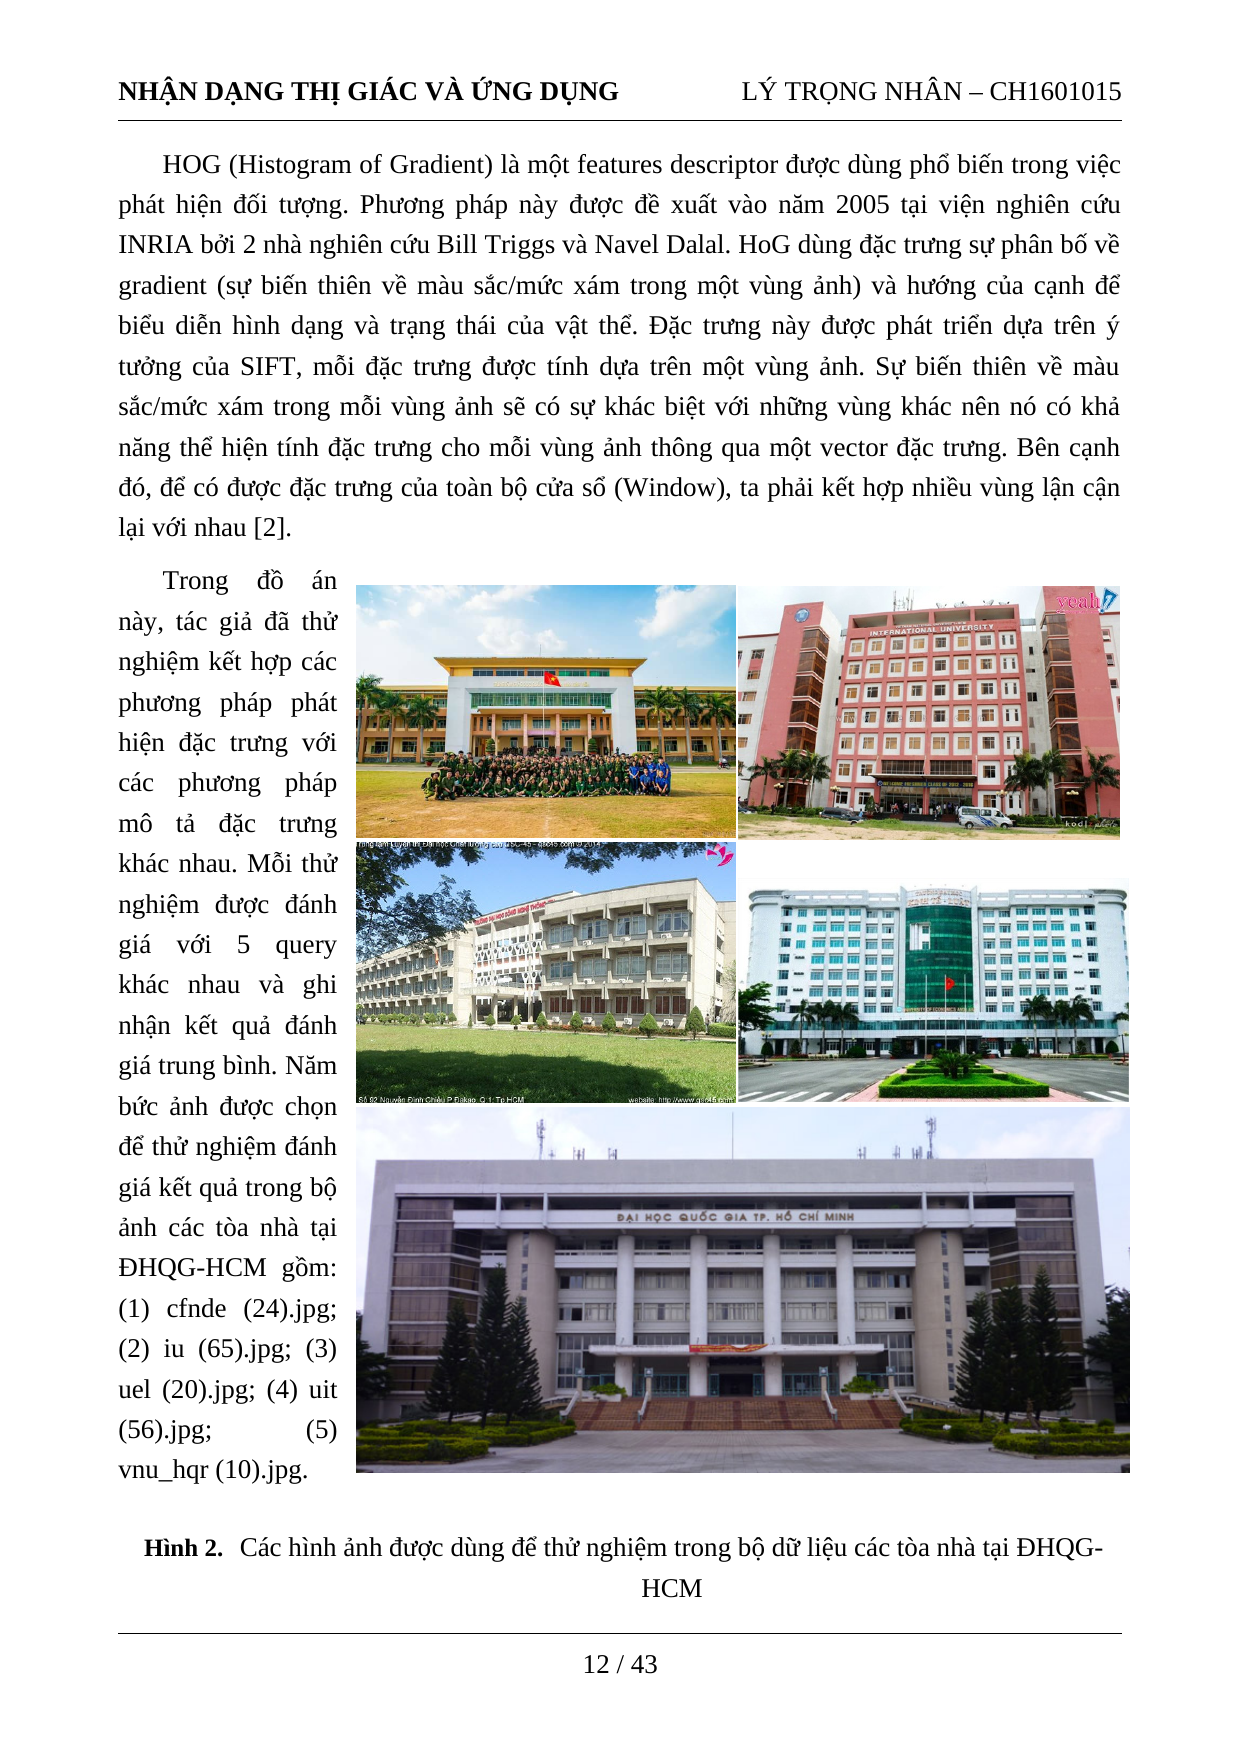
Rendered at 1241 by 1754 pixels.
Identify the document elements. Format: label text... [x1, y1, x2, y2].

picture [356, 1107, 1130, 1473]
picture [738, 586, 1120, 840]
text Các hình ảnh được dùng để thử nghiệm trong bộ dữ liệu các tòa nhà tại ĐHQG-HCM [126, 1531, 1122, 1603]
text HOG (Histogram of Gradient) là một features descriptor được dùng phổ biến trong việc phát hiện đối tượng. Phương pháp này được đề xuất vào năm 2005 tại viện nghiên cứu INRIA bởi 2 nhà nghiên cứu Bill Triggs và Navel Dalal. HoG dùng đặc trưng sự phân bố về gradient (sự biến thiên về màu sắc/mức xám trong một vùng ảnh) và hướng của cạnh để biểu diễn hình dạng và trạng thái của vật thể. Đặc trưng này được phát triển dựa trên ý tưởng của SIFT, mỗi đặc trưng được tính dựa trên một vùng ảnh. Sự biến thiên về màu sắc/mức xám trong mỗi vùng ảnh sẽ có sự khác biệt với những vùng khác nên nó có khả năng thể hiện tính đặc trưng cho mỗi vùng ảnh thông qua một vector đặc trưng. Bên cạnh đó, để có được đặc trưng của toàn bộ cửa sổ (Window), ta phải kết hợp nhiều vùng lận cận lại với nhau. [118, 148, 1122, 543]
picture [356, 842, 736, 1103]
picture [356, 585, 736, 838]
picture [738, 878, 1129, 1102]
